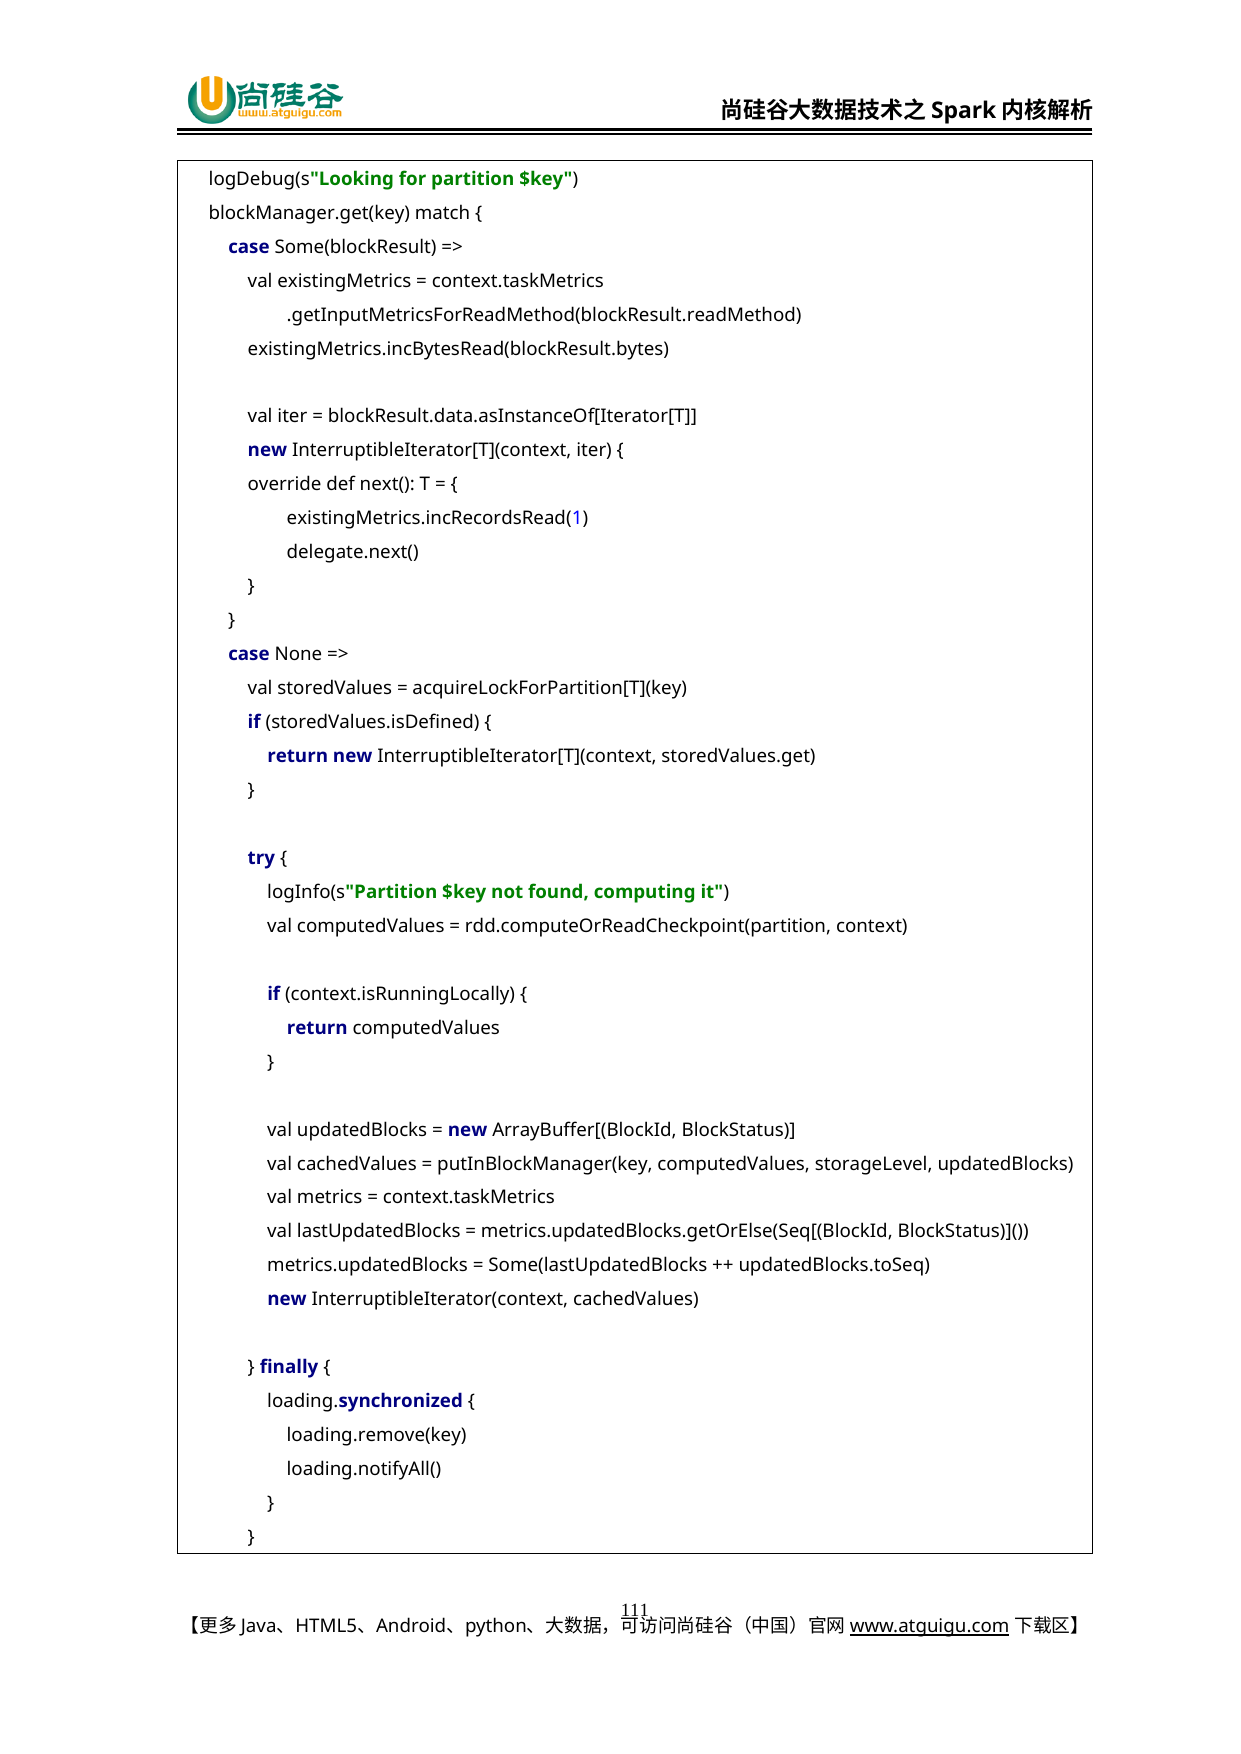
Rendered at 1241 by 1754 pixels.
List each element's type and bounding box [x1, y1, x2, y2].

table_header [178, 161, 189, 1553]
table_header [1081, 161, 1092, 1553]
picture [177, 68, 362, 128]
